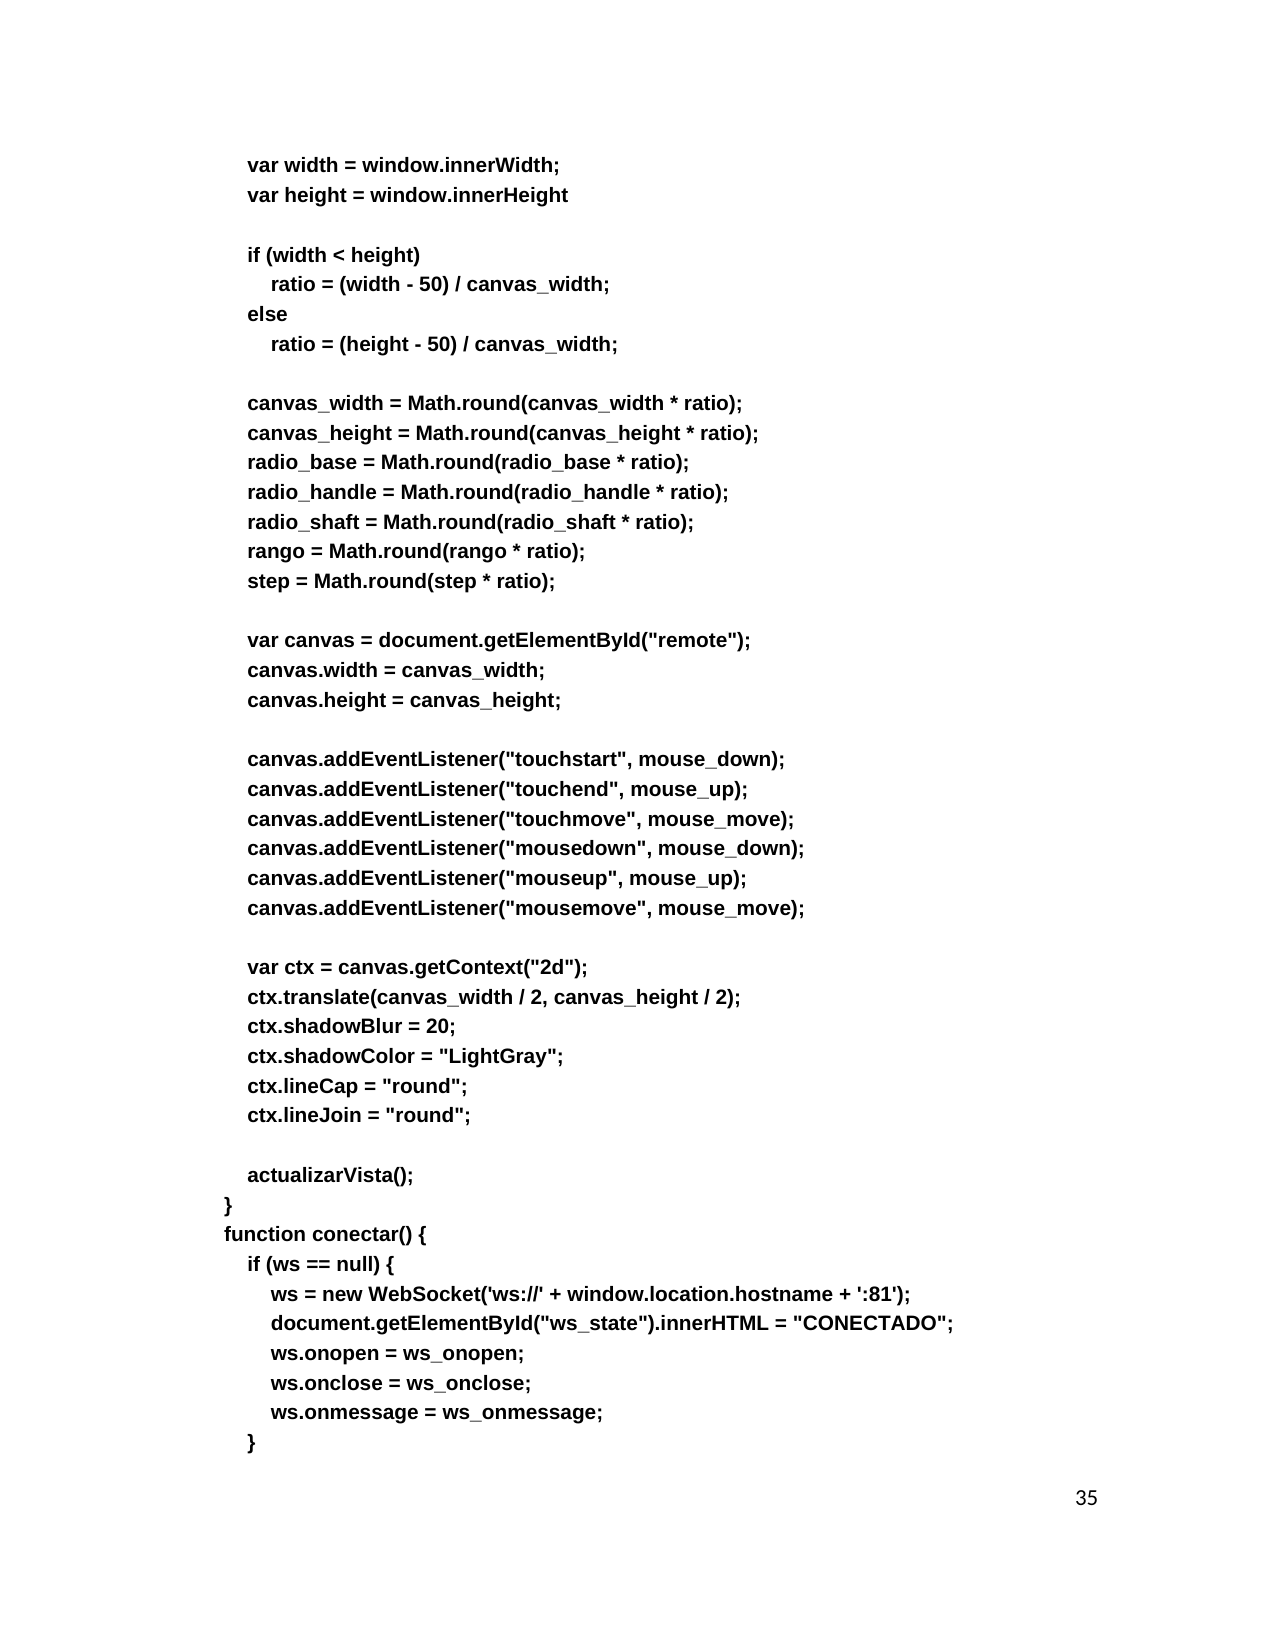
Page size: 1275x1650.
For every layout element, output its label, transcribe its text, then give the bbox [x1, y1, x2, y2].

text canvas.addEventListener("mousemove", mouse_move); [177, 890, 1098, 919]
text ctx.shadowColor = "LightGray"; [177, 1038, 1098, 1068]
text ws = new WebSocket('ws://' + window.location.hostname + ':81'); [177, 1276, 1098, 1305]
text canvas.height = canvas_height; [177, 682, 1098, 712]
text if (ws == null) { [177, 1246, 1098, 1276]
text radio_shaft = Math.round(radio_shaft * ratio); [177, 504, 1098, 533]
text } [177, 1424, 1098, 1454]
text var width = window.innerWidth; [177, 148, 1098, 177]
text canvas.addEventListener("mousedown", mouse_down); [177, 830, 1098, 860]
text ctx.shadowBlur = 20; [177, 1008, 1098, 1038]
text } [177, 1187, 1098, 1216]
text var canvas = document.getElementById("remote"); [177, 623, 1098, 652]
text ctx.translate(canvas_width / 2, canvas_height / 2); [177, 979, 1098, 1008]
text canvas.addEventListener("touchstart", mouse_down); [177, 741, 1098, 771]
text var height = window.innerHeight [177, 177, 1098, 207]
text ratio = (width - 50) / canvas_width; [177, 266, 1098, 296]
text ws.onclose = ws_onclose; [177, 1365, 1098, 1394]
text canvas_width = Math.round(canvas_width * ratio); [177, 385, 1098, 415]
text radio_base = Math.round(radio_base * ratio); [177, 444, 1098, 474]
text var ctx = canvas.getContext("2d"); [177, 949, 1098, 979]
text canvas.addEventListener("mouseup", mouse_up); [177, 860, 1098, 890]
text canvas.width = canvas_width; [177, 652, 1098, 682]
text ctx.lineCap = "round"; [177, 1068, 1098, 1098]
text if (width < height) [177, 237, 1098, 266]
text ctx.lineJoin = "round"; [177, 1098, 1098, 1127]
text actualizarVista(); [177, 1157, 1098, 1187]
text function conectar() { [177, 1216, 1098, 1246]
text canvas.addEventListener("touchmove", mouse_move); [177, 801, 1098, 830]
text step = Math.round(step * ratio); [177, 563, 1098, 593]
text document.getElementById("ws_state").innerHTML = "CONECTADO"; [177, 1305, 1098, 1335]
text rango = Math.round(rango * ratio); [177, 533, 1098, 563]
text ws.onopen = ws_onopen; [177, 1335, 1098, 1365]
text ws.onmessage = ws_onmessage; [177, 1394, 1098, 1424]
text ratio = (height - 50) / canvas_width; [177, 326, 1098, 355]
text else [177, 296, 1098, 326]
text canvas.addEventListener("touchend", mouse_up); [177, 771, 1098, 801]
text canvas_height = Math.round(canvas_height * ratio); [177, 415, 1098, 444]
text radio_handle = Math.round(radio_handle * ratio); [177, 474, 1098, 504]
